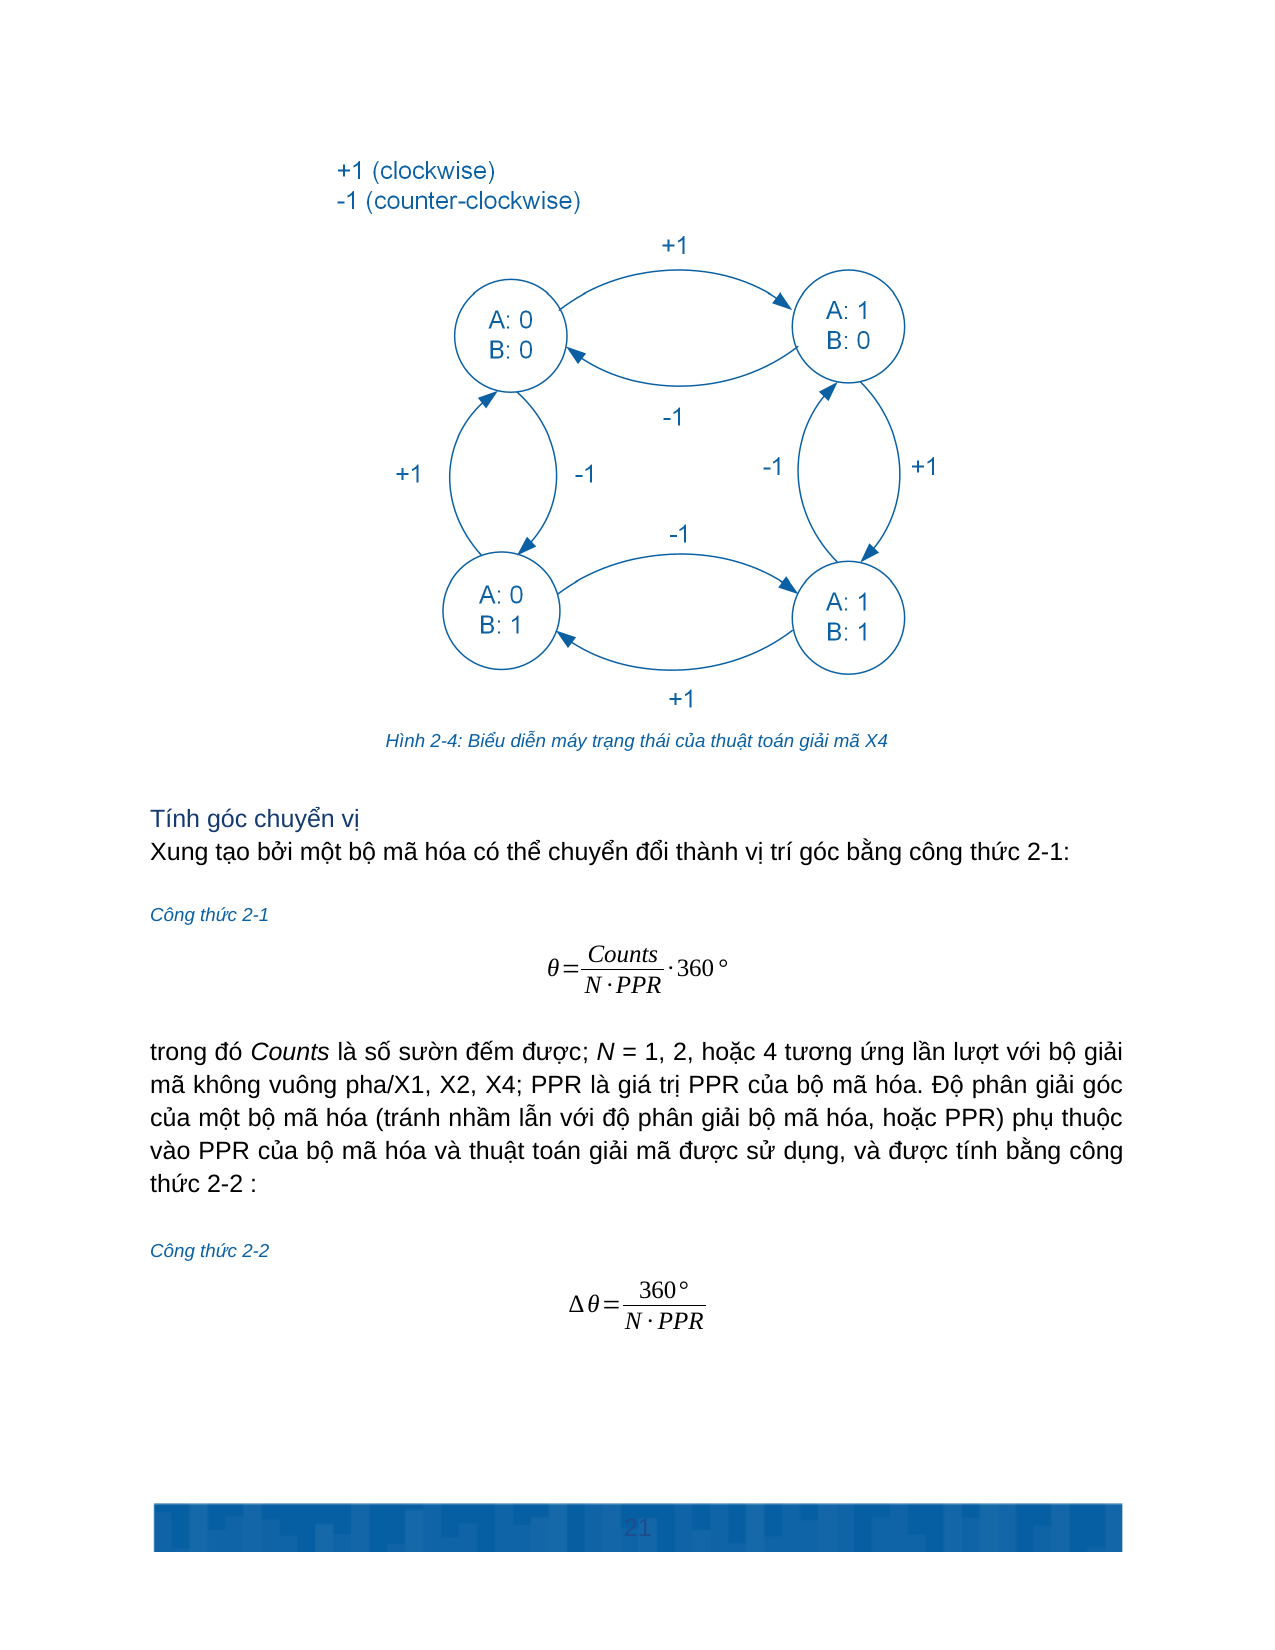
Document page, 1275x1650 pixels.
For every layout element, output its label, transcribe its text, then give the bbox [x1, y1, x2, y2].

text Hình 2-4: Biểu diễn máy trạng thái của thuật toán giải mã X4 [150, 730, 1125, 751]
text Công thức 2-1 [150, 903, 1125, 925]
text Công thức 2-2 [150, 1239, 1125, 1261]
picture [323, 150, 952, 726]
subtitle Tính góc chuyển vị [150, 804, 1125, 833]
text Xung tạo bởi một bộ mã hóa có thể chuyển đổi thành vị trí góc bằng công thức 2-1: [150, 837, 1125, 866]
text trong đó Counts là số sườn đếm được; N = 1, 2, hoặc 4 tương ứng lần lượt với bộ giải mã không vuông pha/X1, X2, X4; PPR là giá trị PPR của bộ mã hóa. Độ phân giải góc của một bộ mã hóa (tránh nhầm lẫn với độ phân giải bộ mã hóa, hoặc PPR) phụ thuộc vào PPR của bộ mã hóa và thuật toán giải mã được sử dụng, và được tính bằng công thức 2-2 : [150, 1037, 1125, 1198]
picture [153, 1503, 1123, 1552]
